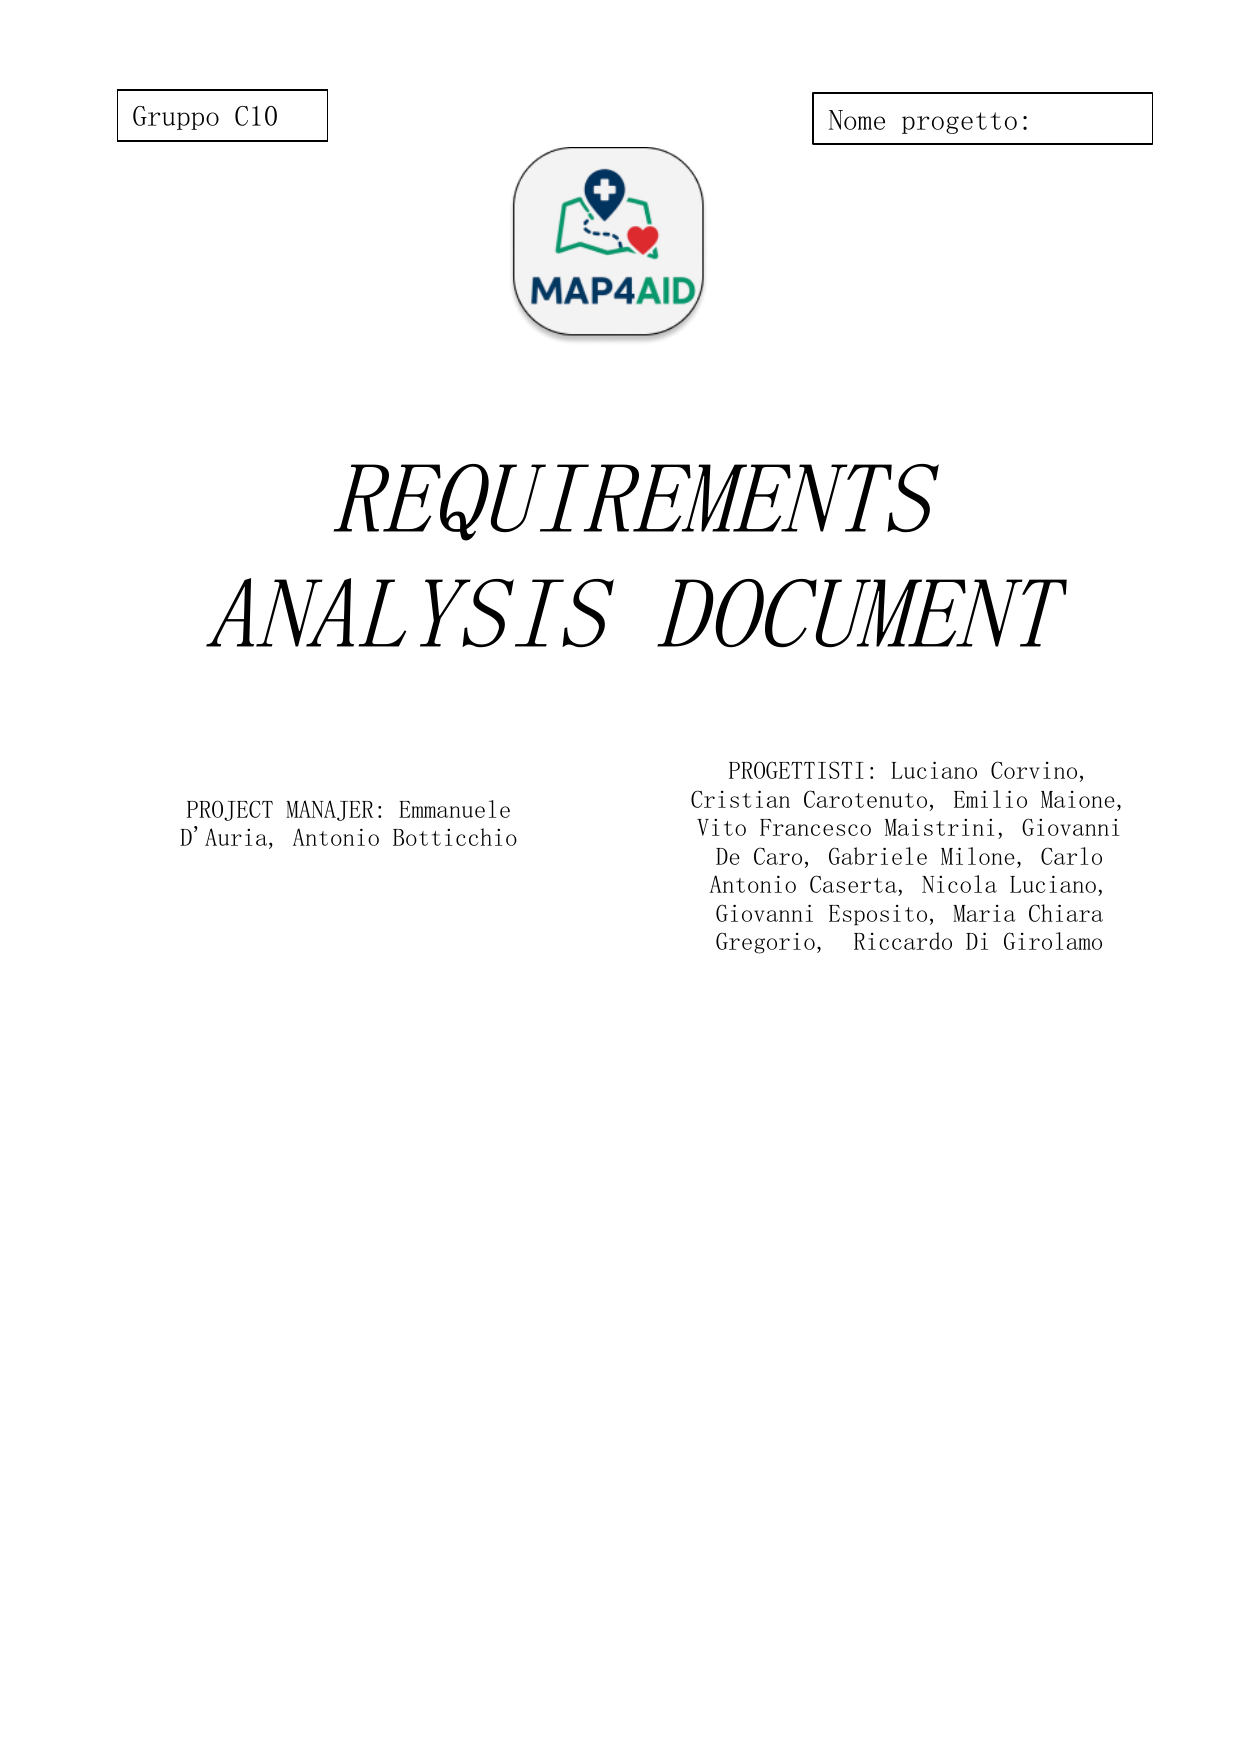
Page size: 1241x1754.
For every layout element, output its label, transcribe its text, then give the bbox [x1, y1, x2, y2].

text REQUIREMENTS ANALYSIS DOCUMENT [118, 434, 1152, 662]
picture [508, 147, 708, 346]
